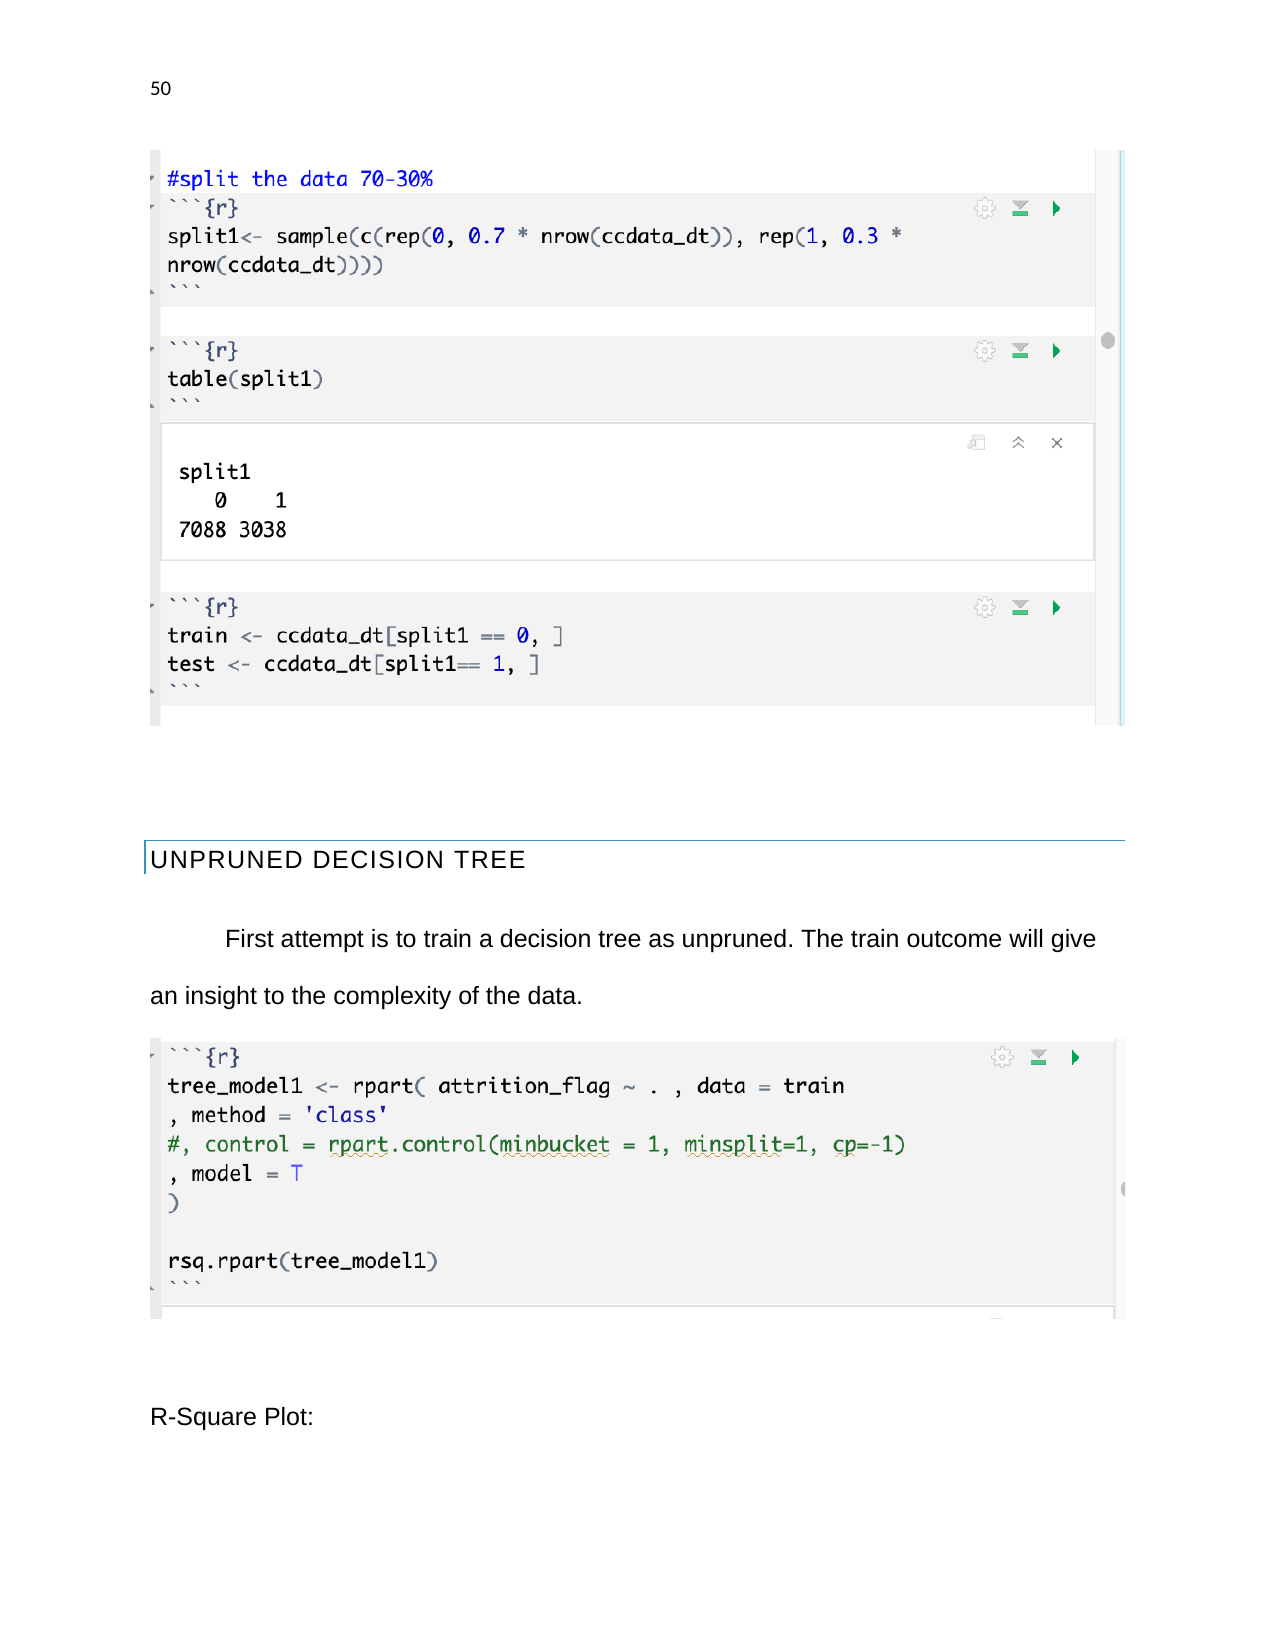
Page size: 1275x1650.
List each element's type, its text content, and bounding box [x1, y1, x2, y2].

subtitle Unpruned Decision Tree [146, 841, 1125, 874]
text R-Square Plot: [150, 1401, 1125, 1430]
picture [150, 150, 1125, 726]
text First attempt is to train a decision tree as unpruned. The train outcome will give an insight to the complexity of the data. [150, 923, 1125, 1010]
picture [150, 1038, 1125, 1319]
